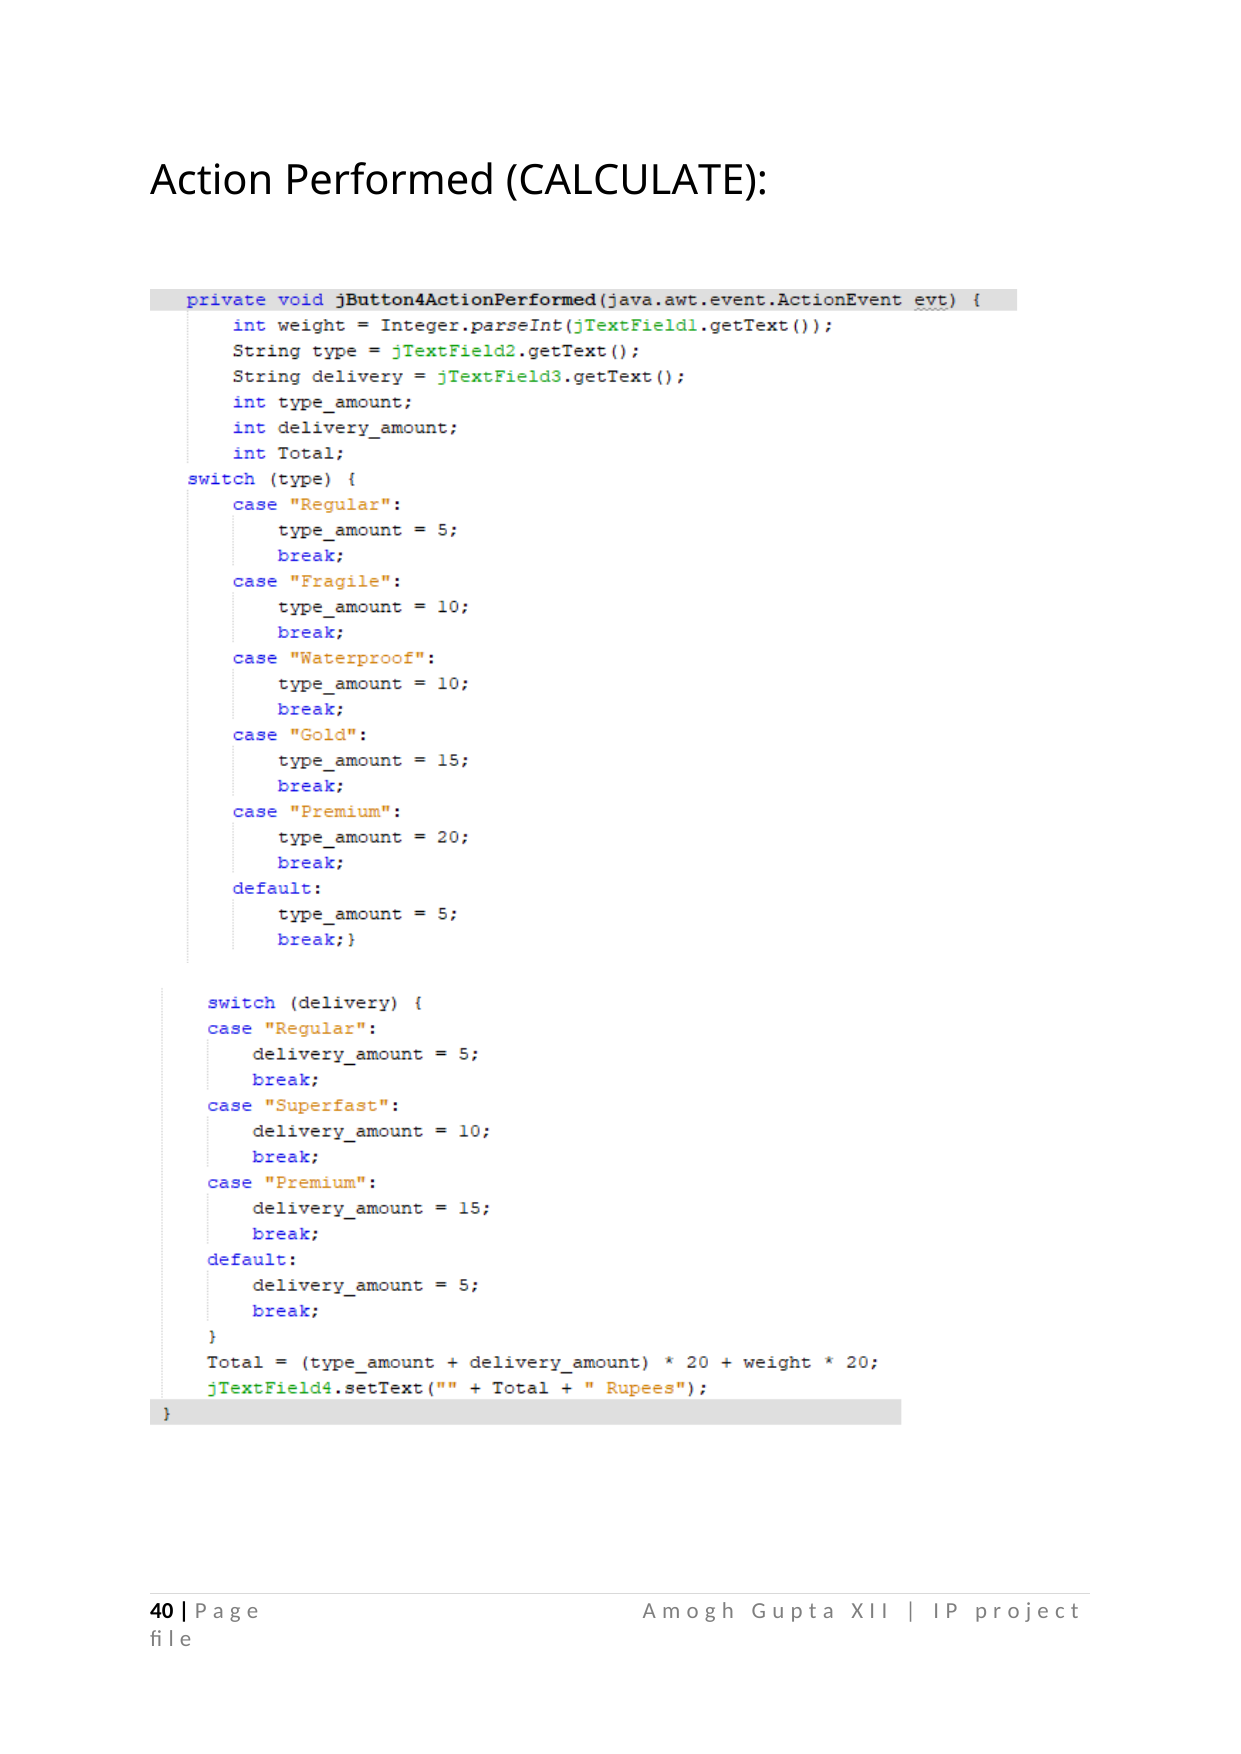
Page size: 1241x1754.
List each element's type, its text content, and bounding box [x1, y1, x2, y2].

text Action Performed (CALCULATE): [150, 150, 1090, 207]
picture [150, 987, 902, 1445]
picture [150, 289, 1018, 963]
